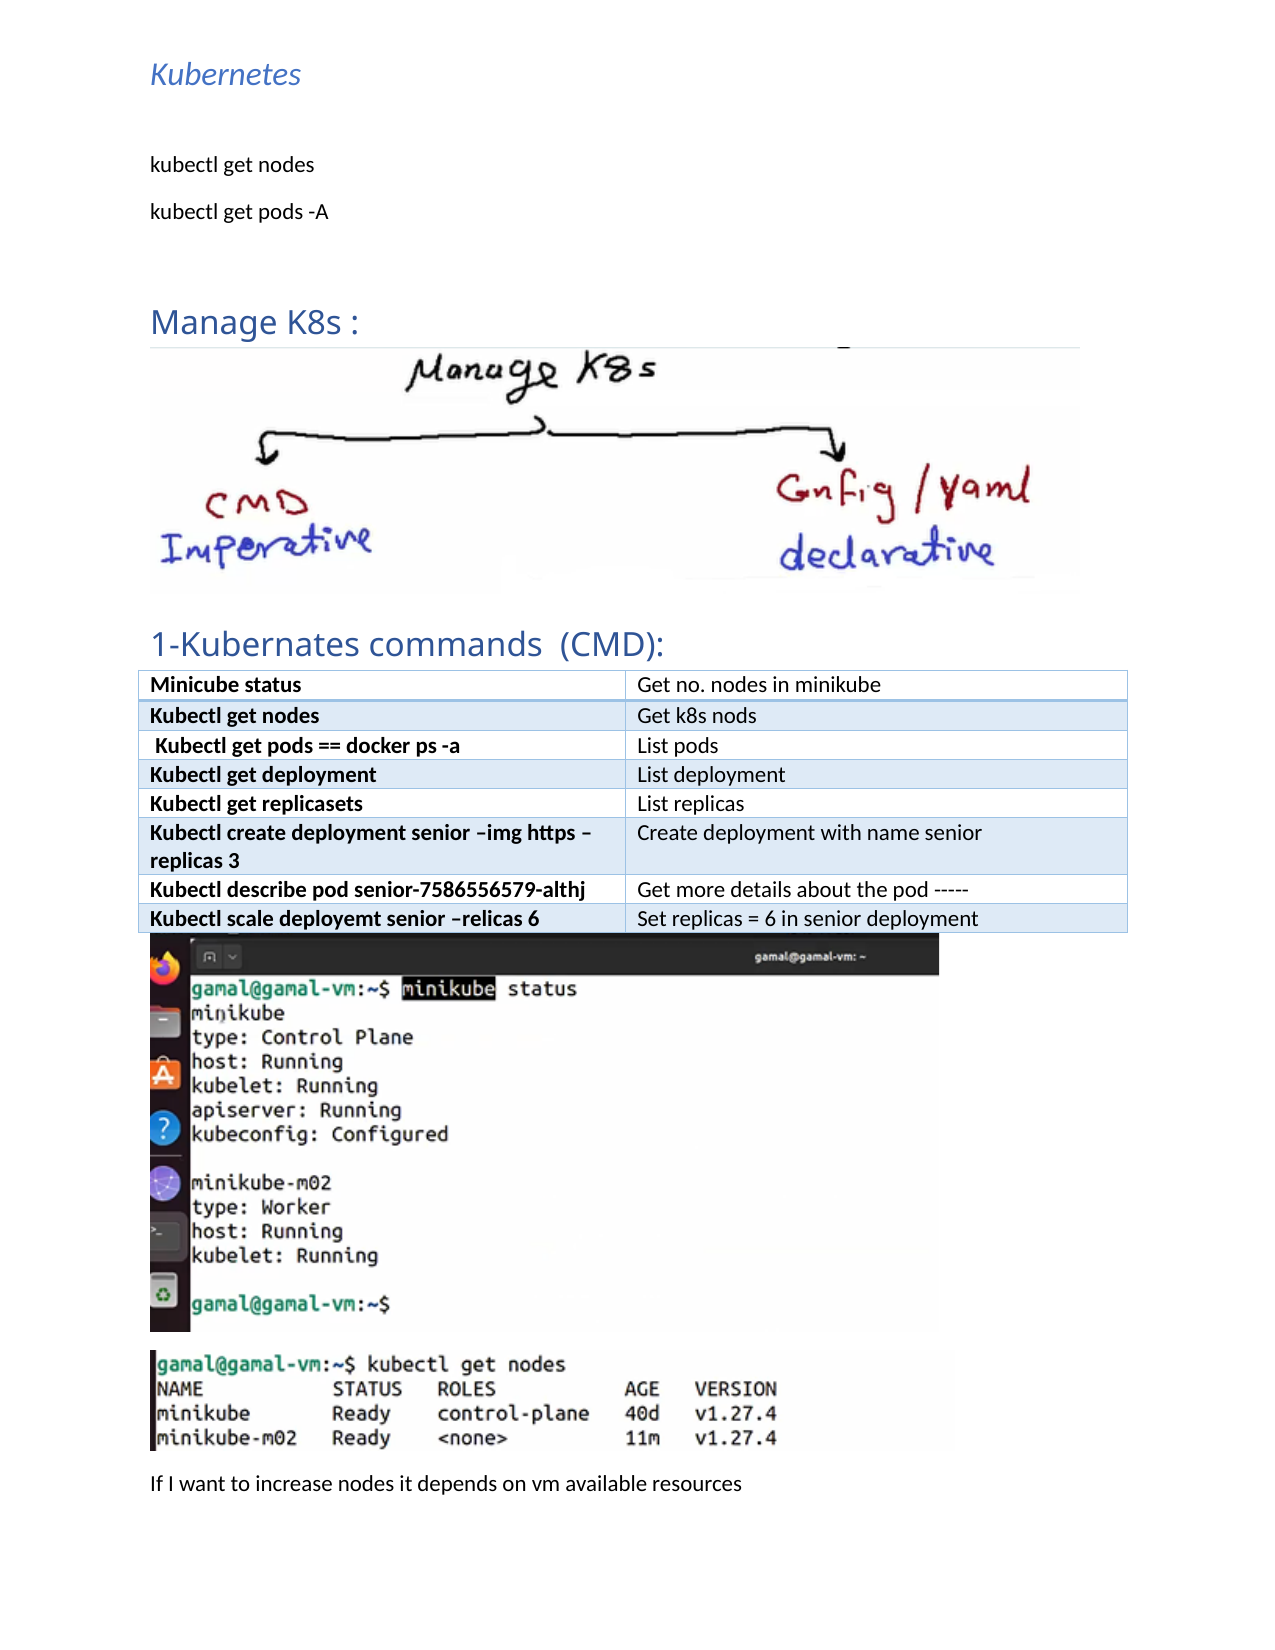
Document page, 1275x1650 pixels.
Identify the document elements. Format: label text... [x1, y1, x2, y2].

table_cell Kubectl create deployment senior –img https –replicas 3 [139, 818, 625, 874]
table_cell Kubectl scale deployemt senior –relicas 6 [139, 904, 625, 932]
picture [150, 1350, 955, 1451]
table_cell Kubectl get deployment [139, 760, 625, 788]
table_cell Set replicas = 6 in senior deployment [626, 904, 1127, 932]
table_cell Kubectl get nodes [139, 702, 625, 730]
table_header Minicube status [139, 671, 625, 698]
text kubectl get nodes [150, 150, 1125, 178]
text If I want to increase nodes it depends on vm available resources [150, 1469, 1125, 1497]
table_cell List pods [626, 731, 1127, 759]
subtitle 1-Kubernates commands (CMD): [150, 621, 1125, 666]
table_cell List deployment [626, 760, 1127, 788]
picture [150, 347, 1080, 594]
table_cell Create deployment with name senior [626, 818, 1127, 874]
table_cell Get k8s nods [626, 702, 1127, 730]
subtitle Manage K8s : [150, 299, 1125, 344]
table_cell List replicas [626, 789, 1127, 817]
picture [150, 933, 940, 1332]
table_header Get no. nodes in minikube [626, 671, 1127, 698]
table_cell Kubectl get pods == docker ps -a [139, 731, 625, 759]
table_cell Kubectl describe pod senior-7586556579-althj [139, 875, 625, 903]
text kubectl get pods -A [150, 197, 1125, 225]
table_cell Kubectl get replicasets [139, 789, 625, 817]
table_cell Get more details about the pod ----- [626, 875, 1127, 903]
